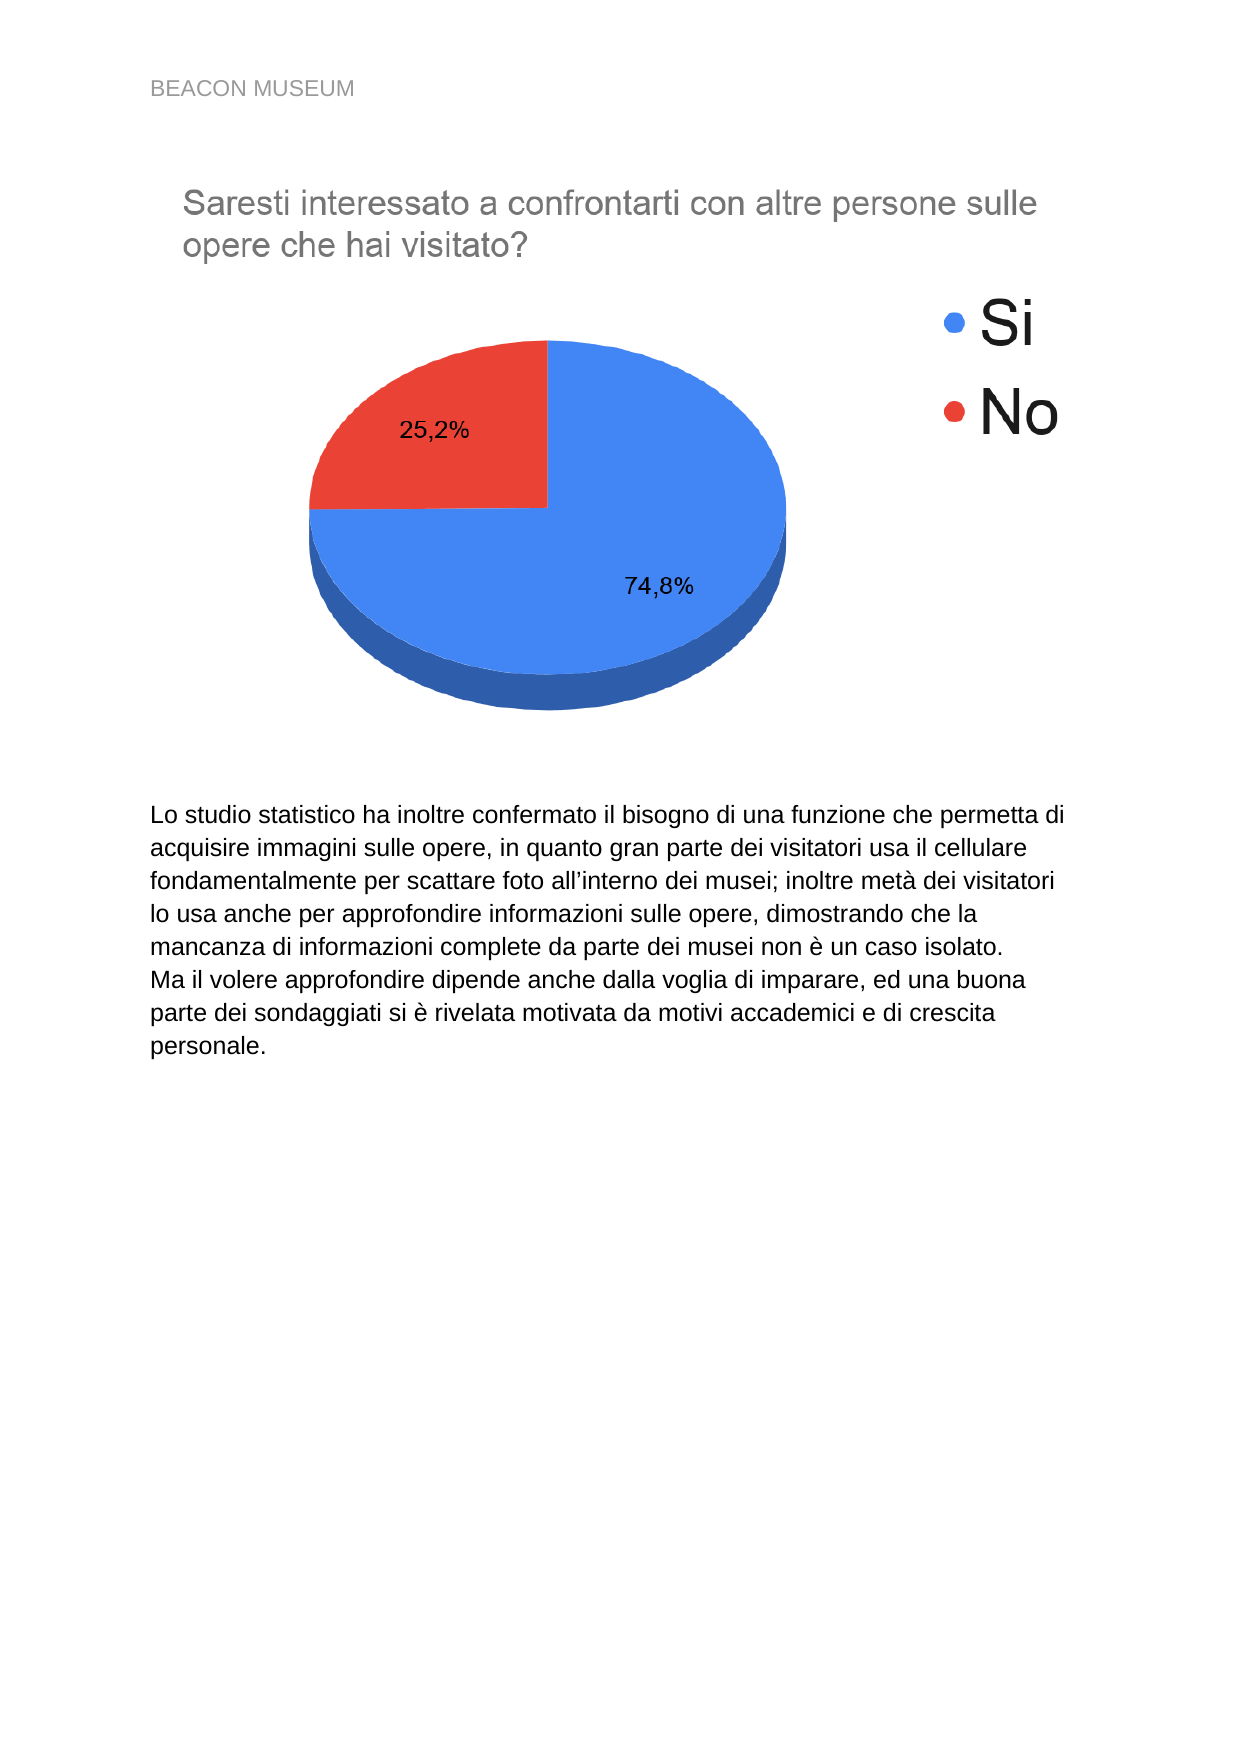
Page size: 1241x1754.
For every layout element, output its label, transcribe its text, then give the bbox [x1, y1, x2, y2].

text lo usa anche per approfondire informazioni sulle opere, dimostrando che la mancanza di informazioni complete da parte dei musei non è un caso isolato. [150, 899, 1090, 961]
text Lo studio statistico ha inoltre confermato il bisogno di una funzione che permetta di acquisire immagini sulle opere, in quanto gran parte dei visitatori usa il cellulare fondamentalmente per scattare foto all’interno dei musei; inoltre metà dei visitatori [150, 800, 1090, 894]
picture [150, 150, 1091, 796]
text Ma il volere approfondire dipende anche dalla voglia di imparare, ed una buona parte dei sondaggiati si è rivelata motivata da motivi accademici e di crescita personale. [150, 965, 1090, 1059]
